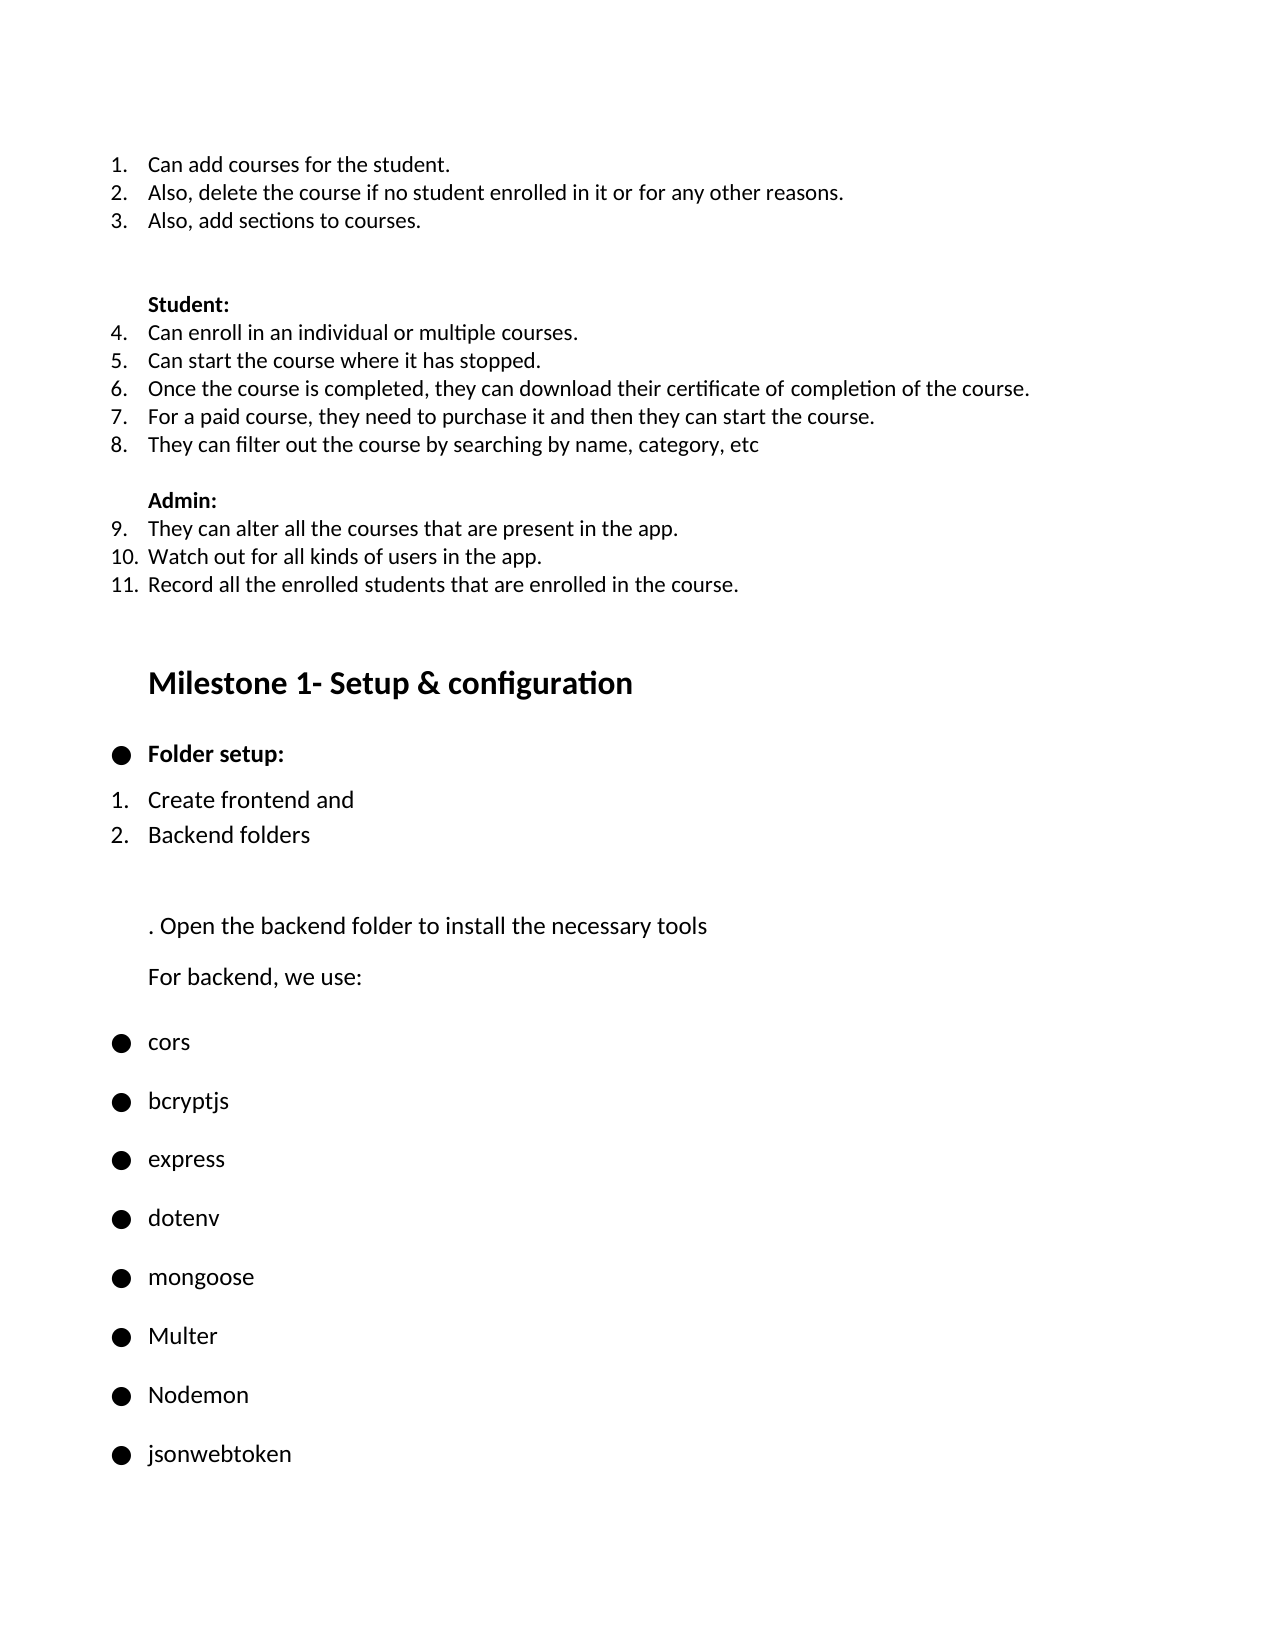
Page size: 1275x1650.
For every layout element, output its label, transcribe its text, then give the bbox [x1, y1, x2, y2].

text For backend, we use: [148, 962, 1127, 992]
text Milestone 1- Setup & configuration [148, 662, 1127, 702]
list Can add courses for the student. [110, 150, 1127, 178]
text Admin: [148, 486, 1127, 514]
list Create frontend and [110, 784, 1127, 814]
list Can start the course where it has stopped. [110, 346, 1127, 374]
text Student: [148, 290, 1127, 318]
list express [110, 1131, 1127, 1182]
list Record all the enrolled students that are enrolled in the course. [110, 570, 1127, 598]
list Also, add sections to courses. [110, 206, 1127, 234]
list Nodemon [110, 1366, 1127, 1418]
text . Open the backend folder to install the necessary tools [148, 910, 1127, 940]
list They can filter out the course by searching by name, category, etc [110, 430, 1127, 458]
list jsonwebtoken [110, 1425, 1127, 1476]
list dotenv [110, 1190, 1127, 1241]
list mongoose [110, 1249, 1127, 1300]
list Multer [110, 1307, 1127, 1359]
list Folder setup: [110, 725, 1127, 776]
list They can alter all the courses that are present in the app. [110, 514, 1127, 542]
list Can enroll in an individual or multiple courses. [110, 318, 1127, 346]
list Watch out for all kinds of users in the app. [110, 542, 1127, 570]
list bcryptjs [110, 1072, 1127, 1123]
list cors [110, 1013, 1127, 1064]
list For a paid course, they need to purchase it and then they can start the course. [110, 402, 1127, 430]
list Also, delete the course if no student enrolled in it or for any other reasons. [110, 178, 1127, 206]
list Once the course is completed, they can download their certificate of completion of the course. [110, 374, 1127, 402]
list Backend folders [110, 819, 1127, 849]
